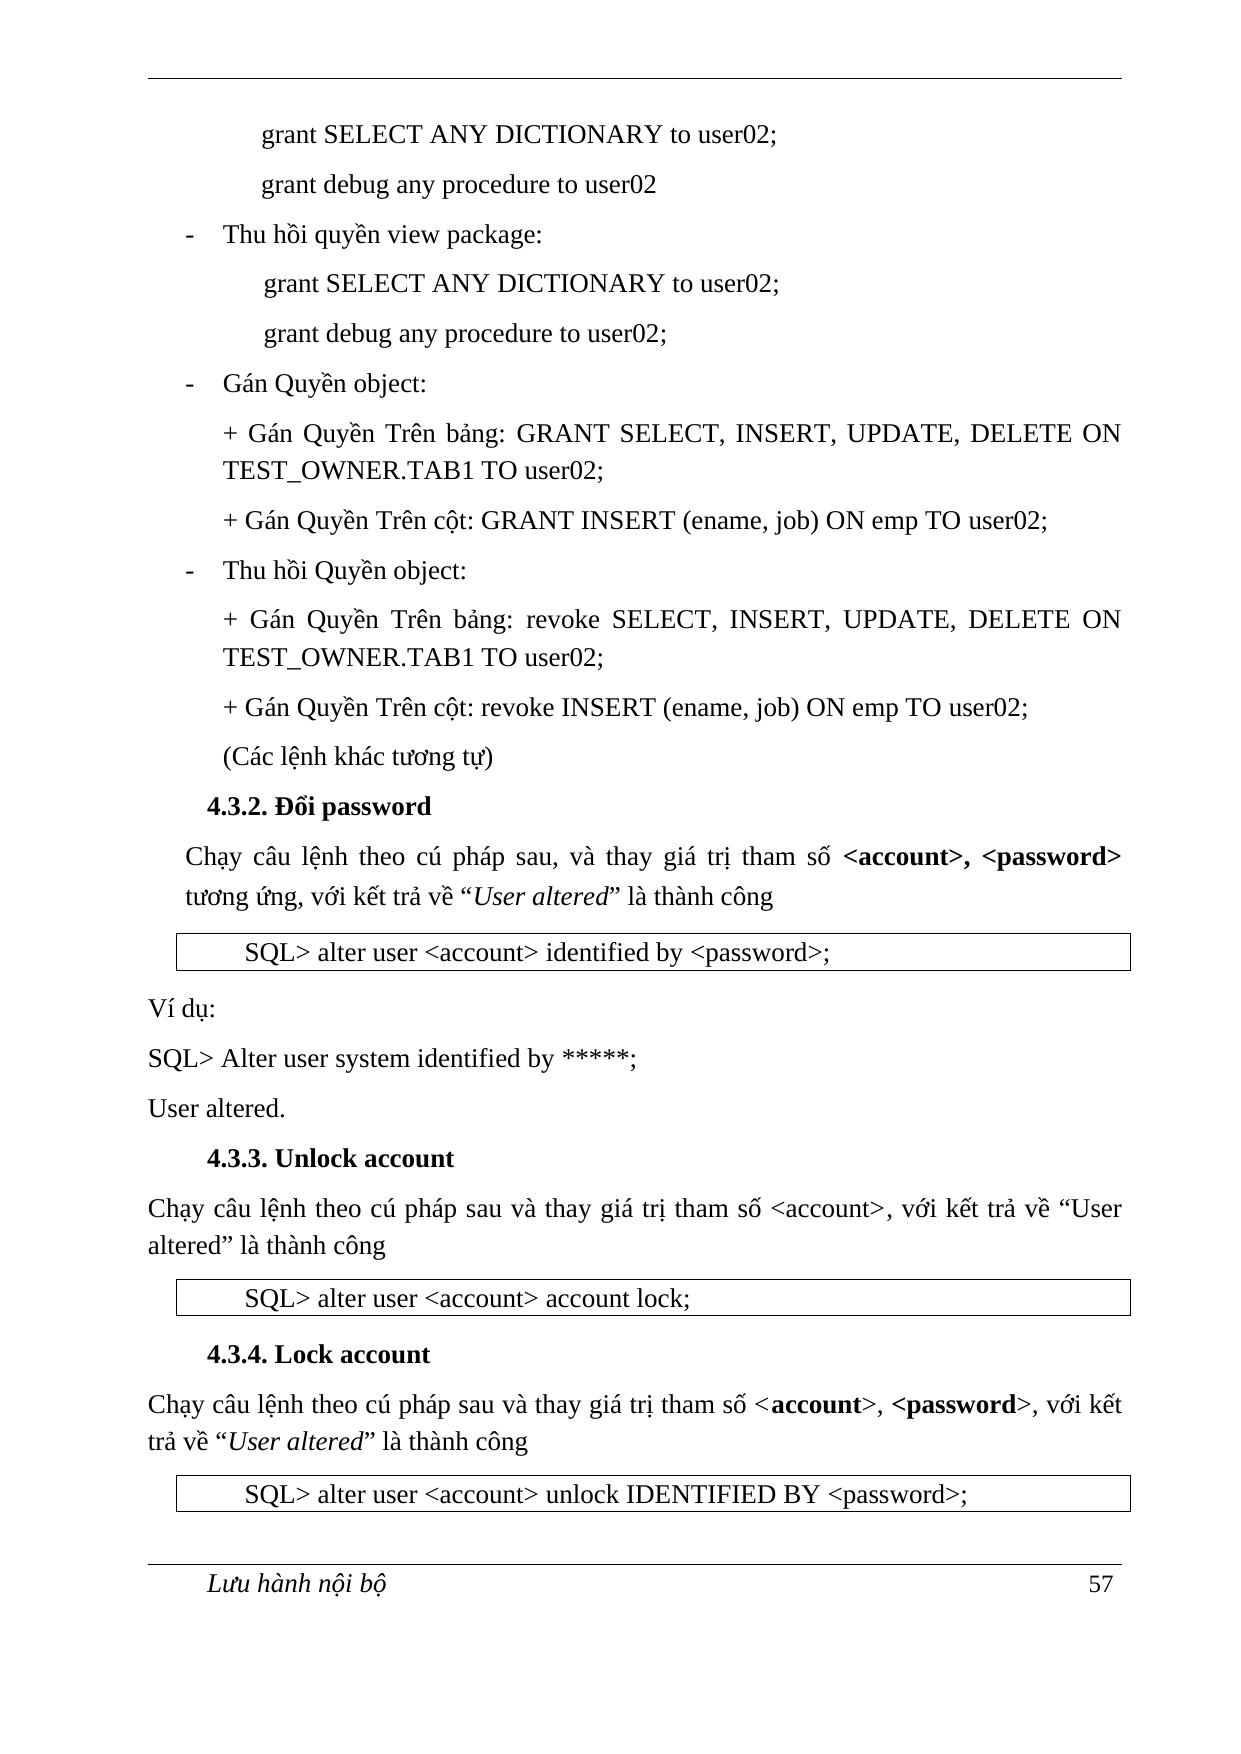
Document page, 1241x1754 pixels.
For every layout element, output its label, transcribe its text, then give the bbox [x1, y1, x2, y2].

text SQL> alter user <account> identified by <password>; [177, 934, 1130, 970]
list + Gán Quyền Trên cột: revoke INSERT (ename, job) ON emp TO user02; [223, 691, 481, 722]
list Thu hồi Quyền object: [185, 554, 1122, 585]
list Chạy câu lệnh theo cú pháp sau và thay giá trị tham số <account>, với kết trả về “User altered” là thành công [148, 1192, 1122, 1260]
list (Các lệnh khác tương tự) [223, 740, 1122, 772]
list User altered. [148, 1092, 1122, 1123]
text grant debug any procedure to user02 [148, 168, 1122, 199]
list grant SELECT ANY DICTIONARY to user02; [223, 267, 1122, 299]
subtitle 4.3.3. Unlock account [148, 1142, 1128, 1173]
list + Gán Quyền Trên cột: GRANT INSERT (ename, job) ON emp TO user02; [223, 504, 968, 535]
list Ví dụ: [148, 992, 1122, 1024]
list Chạy câu lệnh theo cú pháp sau và thay giá trị tham số <account>, <password>, với kết trả về “User altered” là thành công [148, 1388, 1122, 1456]
list Gán Quyền object: [185, 367, 1122, 398]
text SQL> alter user <account> account lock; [177, 1280, 1130, 1315]
list SQL> Alter user system identified by *****; [148, 1042, 1122, 1073]
list + Gán Quyền Trên bảng: revoke SELECT, INSERT, UPDATE, DELETE ON TEST_OWNER.TAB1 TO user02; [223, 603, 1122, 672]
subtitle 4.3.4. Lock account [148, 1338, 1128, 1369]
subtitle 4.3.2. Đổi password [148, 790, 1128, 821]
list Thu hồi quyền view package: [185, 218, 1122, 249]
list grant debug any procedure to user02; [223, 317, 1122, 348]
text SQL> alter user <account> unlock IDENTIFIED BY <password>; [177, 1476, 1130, 1511]
text grant SELECT ANY DICTIONARY to user02; [148, 118, 1122, 149]
text Chạy câu lệnh theo cú pháp sau, và thay giá trị tham số <account>, <password> tương ứng, với kết trả về “User altered” là thành công [185, 840, 1122, 912]
list + Gán Quyền Trên bảng: GRANT SELECT, INSERT, UPDATE, DELETE ON TEST_OWNER.TAB1 TO user02; [223, 417, 1122, 485]
list + Gán Quyền Trên cột: revoke INSERT (ename, job) ON emp TO user02; [561, 691, 949, 722]
